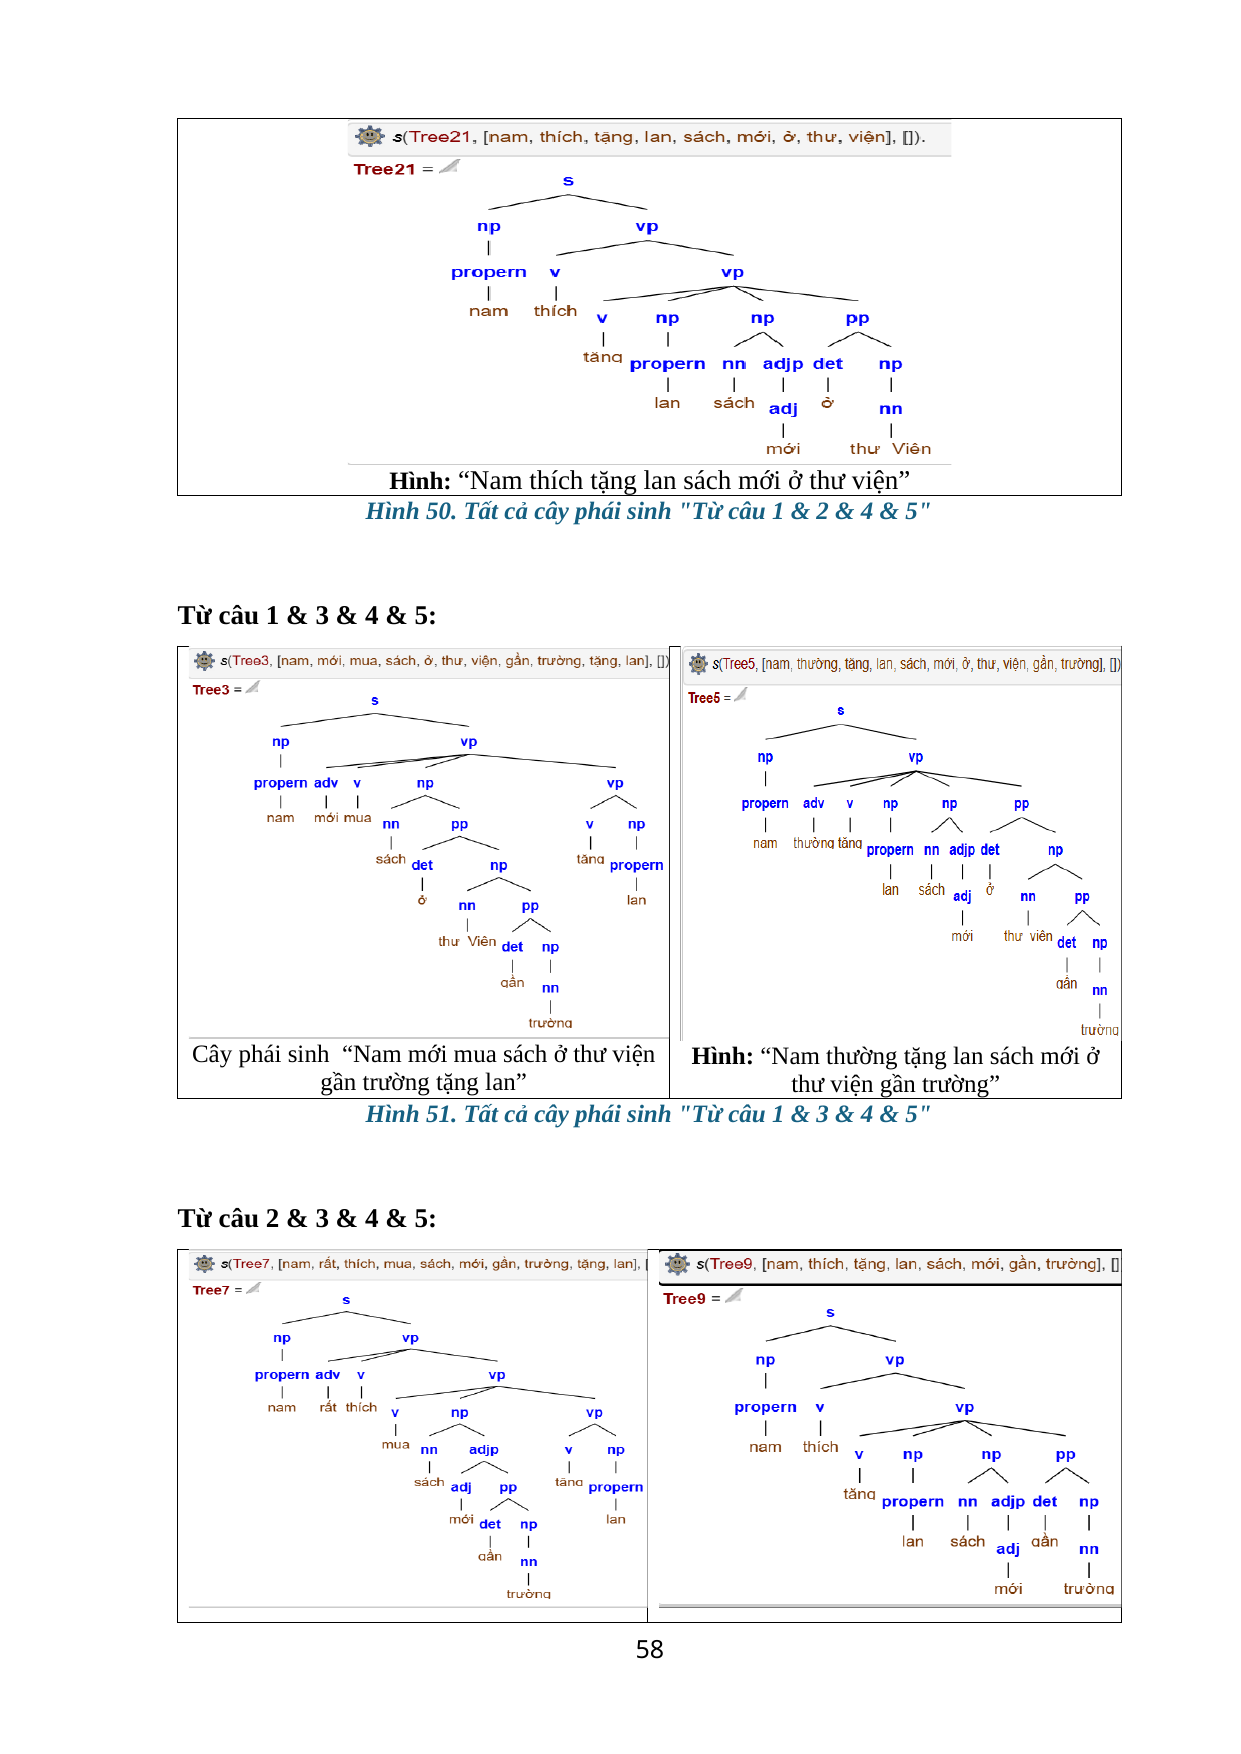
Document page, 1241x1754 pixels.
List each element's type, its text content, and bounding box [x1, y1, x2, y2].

text Hình 50. Tất cả cây phái sinh "Từ câu 1 & 2 & 4 & 5" [177, 496, 1122, 525]
picture [659, 1249, 1122, 1608]
table_header Hình: “Nam thường tặng lan sách mới ở thư viện gần trường” [670, 647, 1121, 1098]
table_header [178, 1250, 647, 1622]
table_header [648, 1250, 1121, 1622]
text Hình 51. Tất cả cây phái sinh "Từ câu 1 & 3 & 4 & 5" [177, 1099, 1122, 1128]
text Từ câu 1 & 3 & 4 & 5: [177, 599, 1122, 630]
table_header Cây phái sinh “Nam mới mua sách ở thư viện gần trường tặng lan” [178, 647, 669, 1098]
text Từ câu 2 & 3 & 4 & 5: [177, 1202, 1122, 1233]
table_cell Hình: “Nam thích tặng lan sách mới ở thư viện” [178, 119, 1121, 495]
picture [188, 646, 670, 1039]
picture [680, 646, 1122, 1041]
picture [188, 1249, 648, 1608]
picture [347, 119, 952, 465]
